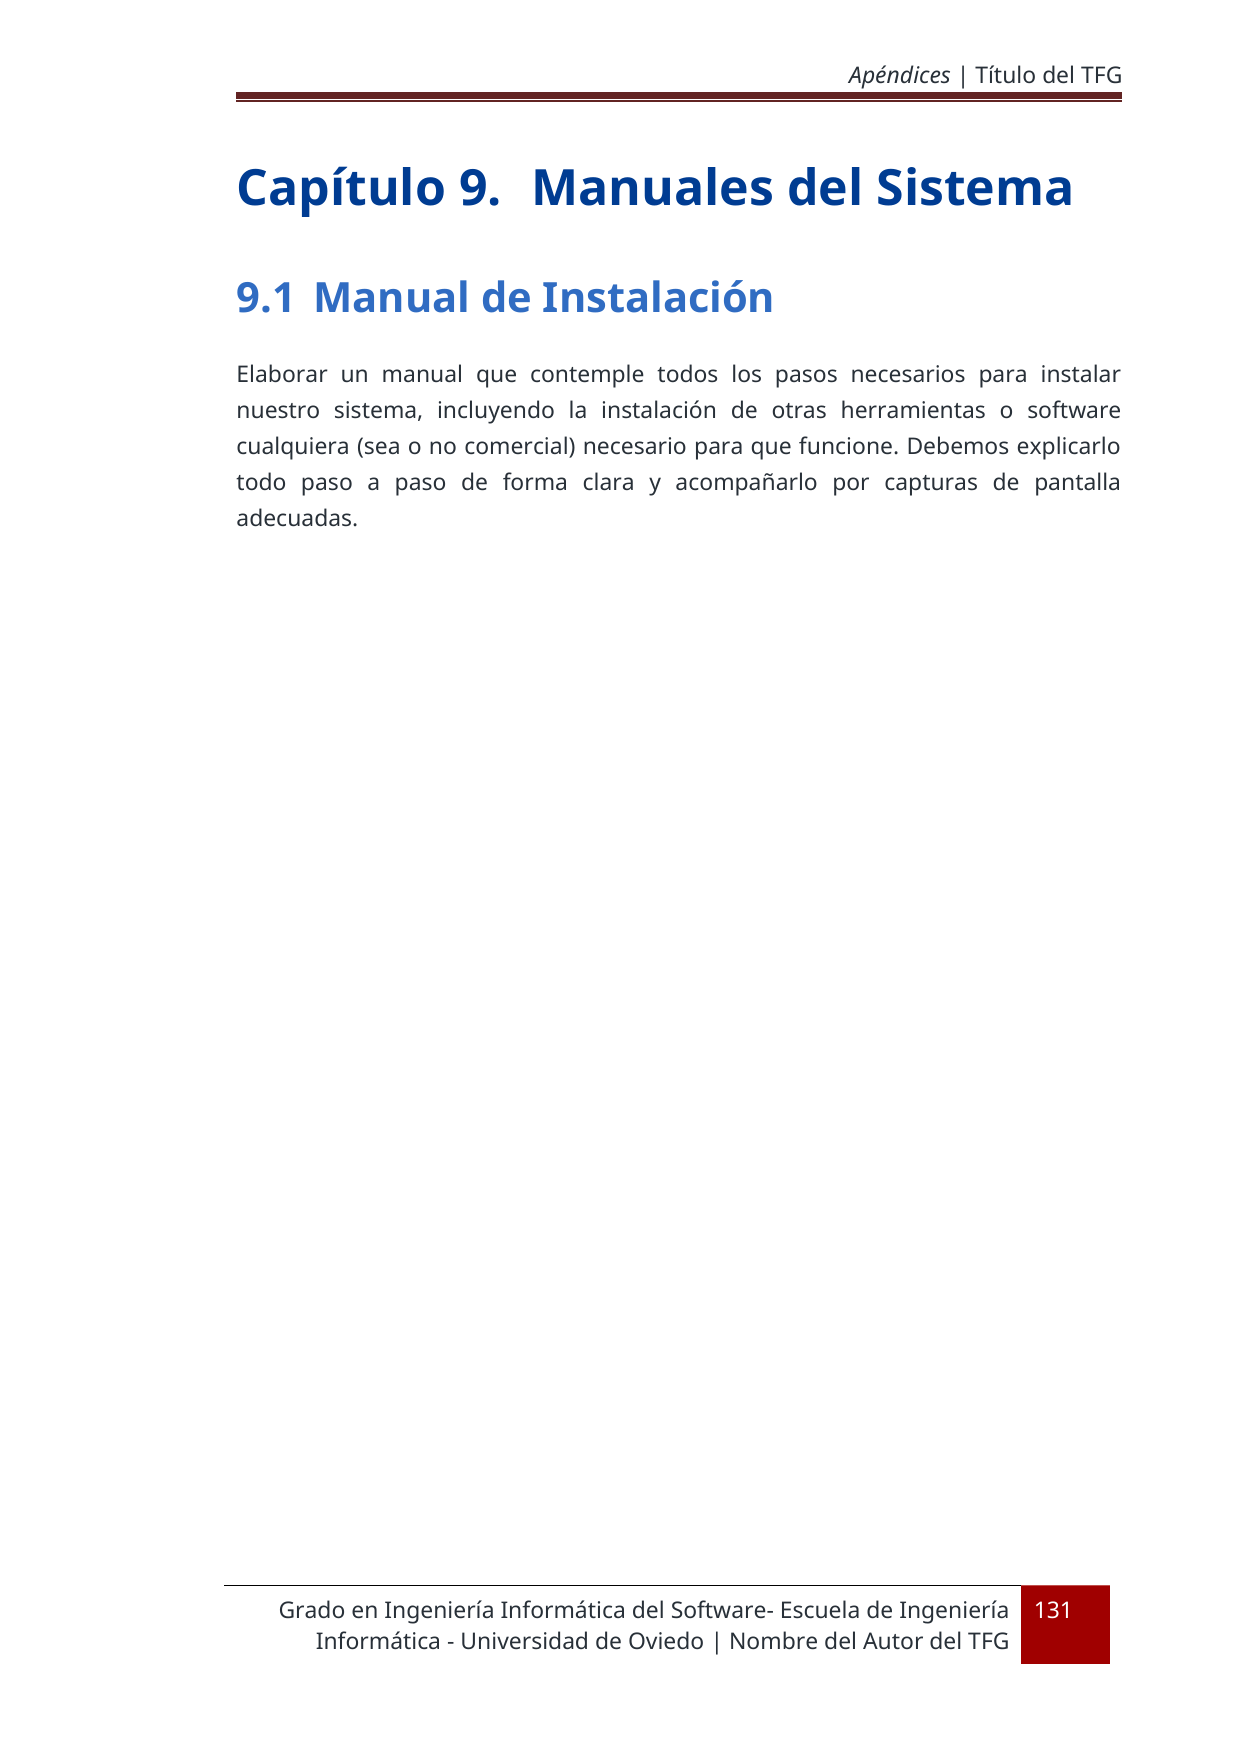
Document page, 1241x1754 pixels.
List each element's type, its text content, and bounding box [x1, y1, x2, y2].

text Elaborar un manual que contemple todos los pasos necesarios para instalar nuestro sistema, incluyendo la instalación de otras herramientas o software cualquiera (sea o no comercial) necesario para que funcione. Debemos explicarlo todo paso a paso de forma clara y acompañarlo por capturas de pantalla adecuadas. [236, 358, 1122, 533]
subtitle Manual de Instalación [236, 268, 1122, 324]
subtitle Manuales del Sistema [236, 152, 1122, 220]
